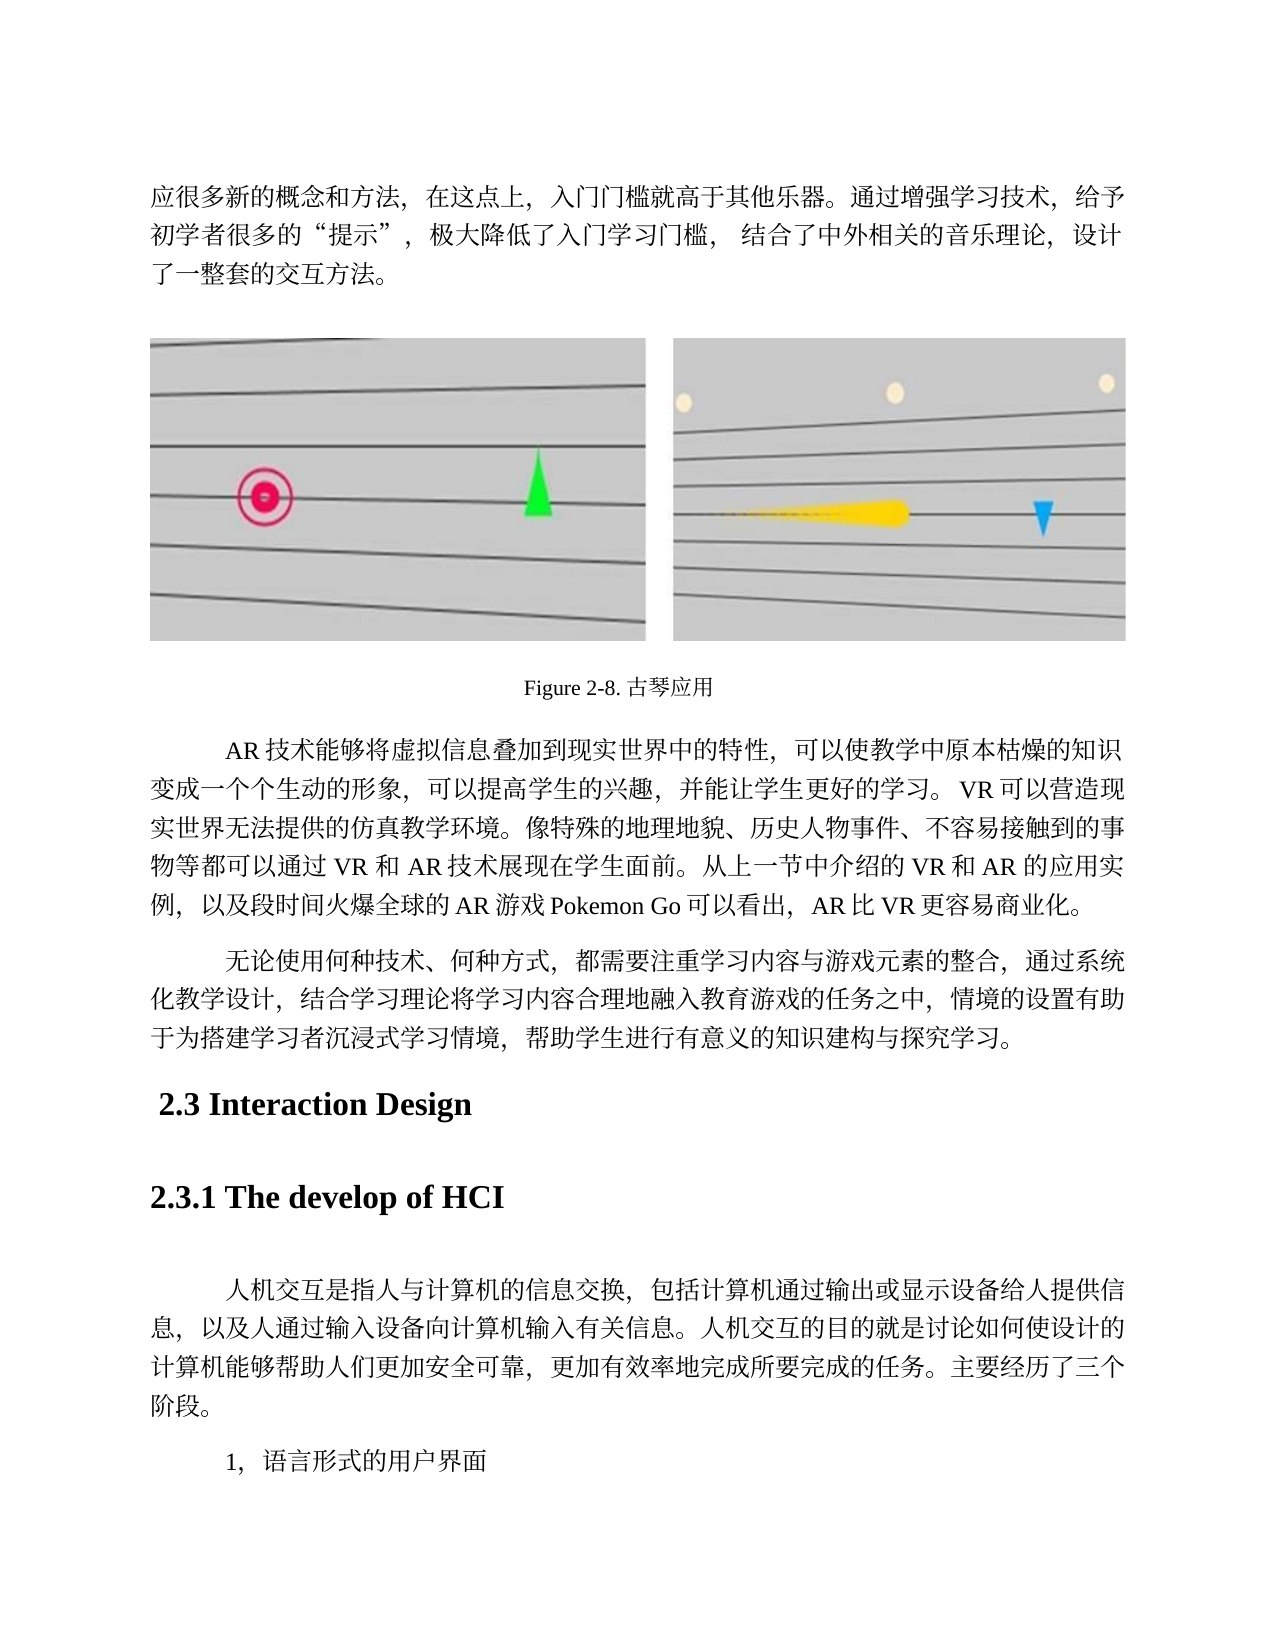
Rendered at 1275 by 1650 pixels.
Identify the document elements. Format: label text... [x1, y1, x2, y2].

text 2.3.1 The develop of HCI [150, 1177, 1125, 1216]
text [150, 177, 1125, 291]
text 1，语言形式的用户界面 [150, 1442, 1125, 1478]
text 2.3 Interaction Design [150, 1084, 1125, 1123]
text 无论使用何种技术、何种方式，都需要注重学习内容与游戏元素的整合，通过系统化教学设计，结合学习理论将学习内容合理地融入教育游戏的任务之中，情境的设置有助于为搭建学习者沉浸式学习情境，帮助学生进行有意义的知识建构与探究学习。 [150, 941, 1125, 1055]
text 人机交互是指人与计算机的信息交换，包括计算机通过输出或显示设备给人提供信息，以及人通过输入设备向计算机输入有关信息。人机交互的目的就是讨论如何使设计的计算机能够帮助人们更加安全可靠，更加有效率地完成所要完成的任务。主要经历了三个阶段。 [150, 1270, 1125, 1423]
text Figure 2-8. 古琴应用 [112, 670, 1125, 702]
picture [150, 338, 1126, 641]
text AR技术能够将虚拟信息叠加到现实世界中的特性，可以使教学中原本枯燥的知识变成一个个生动的形象，可以提高学生的兴趣，并能让学生更好的学习。VR可以营造现实世界无法提供的仿真教学环境。像特殊的地理地貌、历史人物事件、不容易接触到的事物等都可以通过VR 和 AR技术展现在学生面前。从上一节中介绍的VR和AR 的应用实例，以及段时间火爆全球的AR游戏Pokemon Go可以看出，AR比VR更容易商业化。 [150, 731, 1125, 922]
